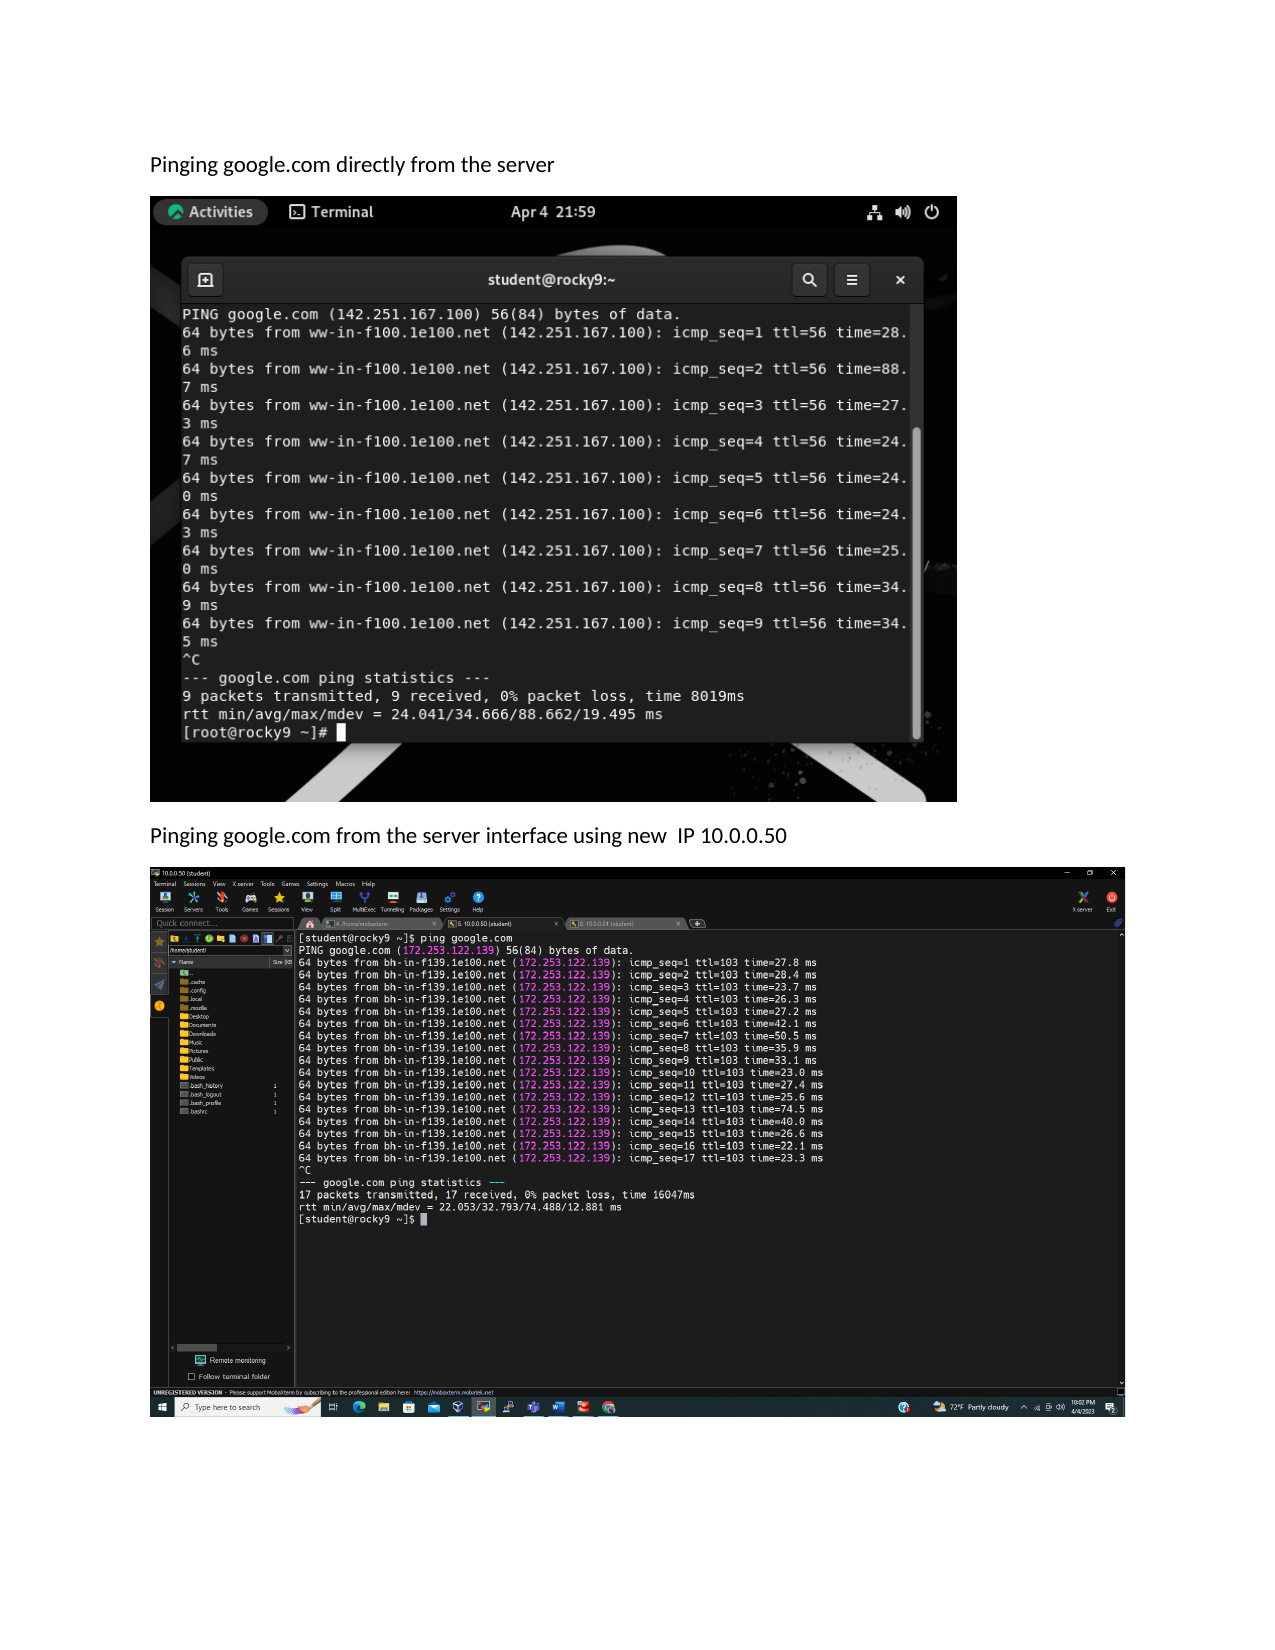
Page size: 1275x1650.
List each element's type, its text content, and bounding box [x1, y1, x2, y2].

picture [150, 867, 1125, 1417]
text Pinging google.com from the server interface using new IP 10.0.0.50 [150, 821, 1125, 849]
text Pinging google.com directly from the server [150, 150, 1125, 178]
picture [150, 196, 957, 802]
